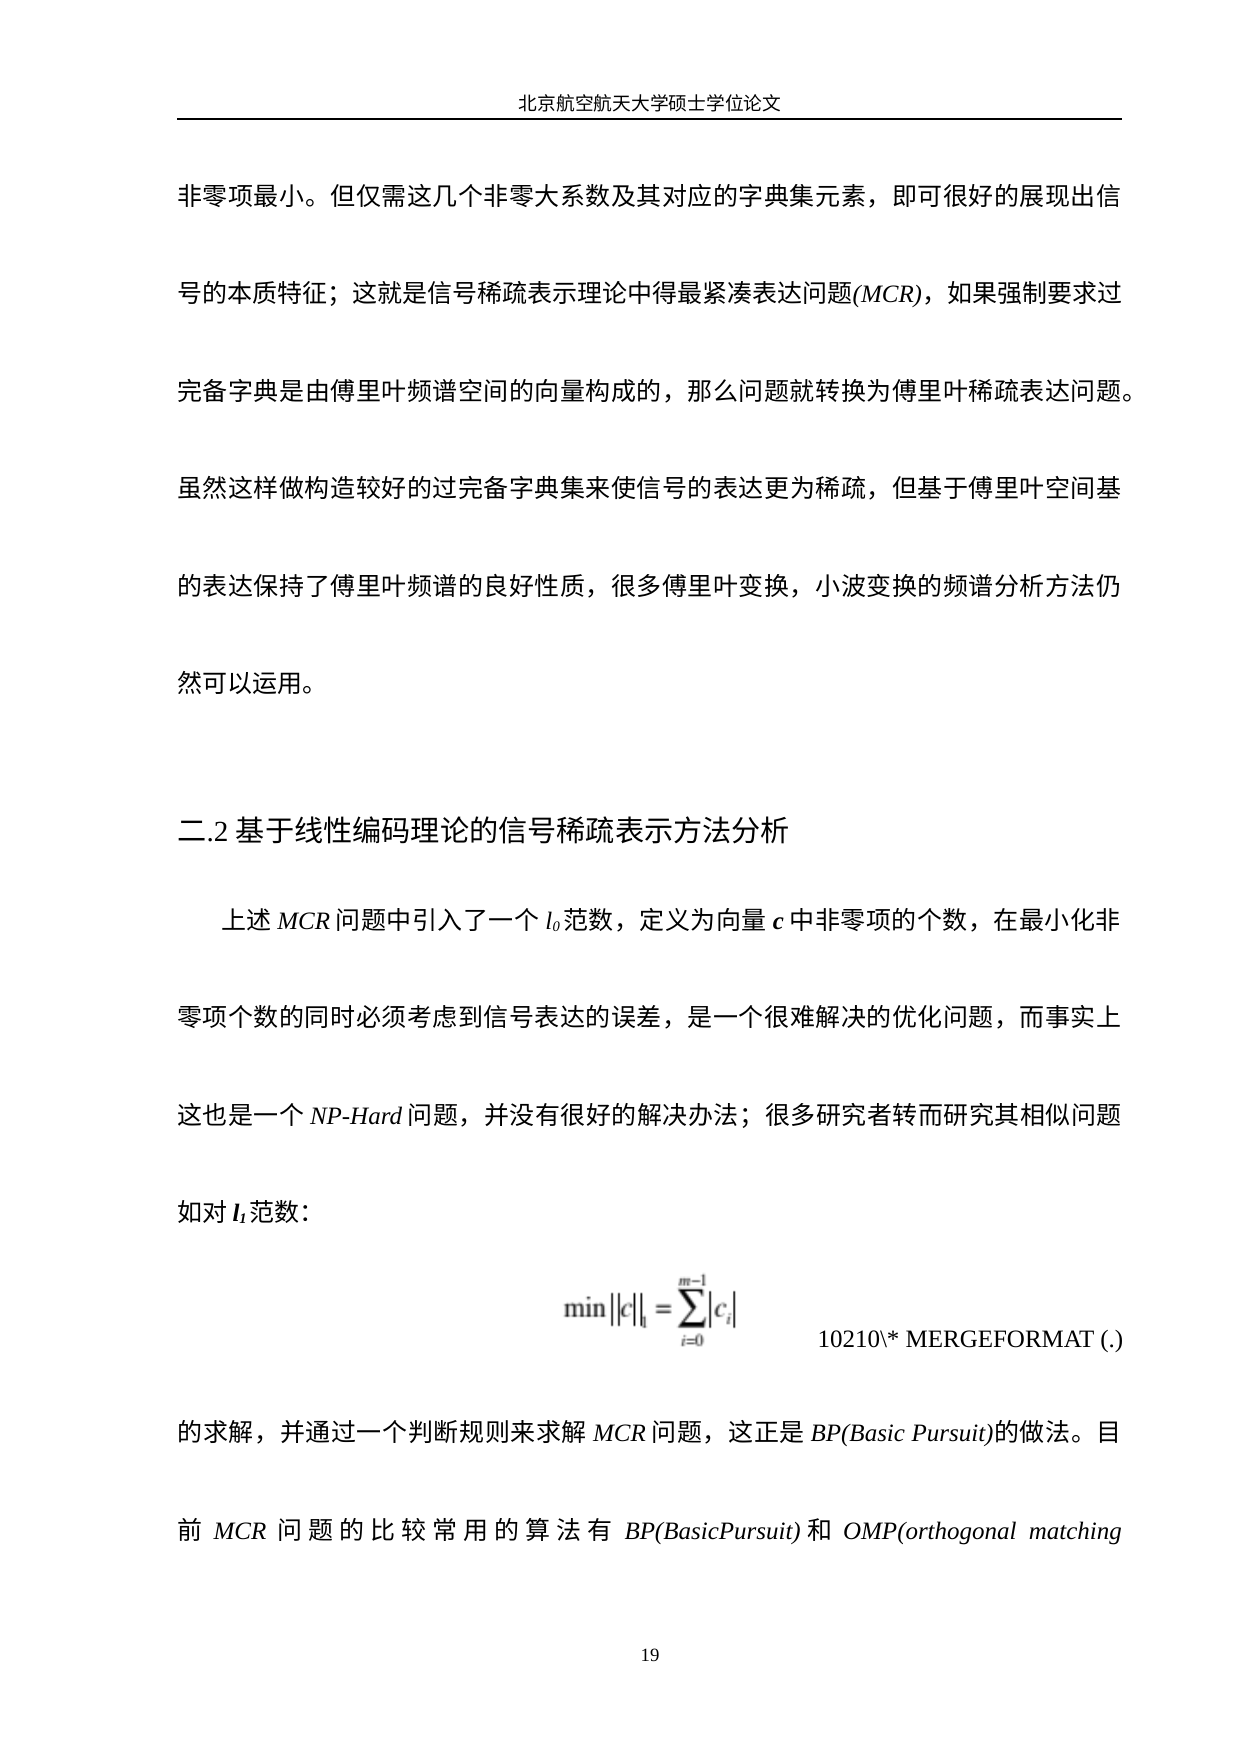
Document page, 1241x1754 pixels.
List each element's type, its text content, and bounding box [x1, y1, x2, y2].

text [177, 162, 1122, 714]
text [177, 1398, 1122, 1561]
subtitle 基于线性编码理论的信号稀疏表示方法分析 [177, 796, 1122, 861]
text 上述MCR问题中引入了一个l0范数，定义为向量c中非零项的个数，在最小化非零项个数的同时必须考虑到信号表达的误差，是一个很难解决的优化问题，而事实上这也是一个NP-Hard问题，并没有很好的解决办法；很多研究者转而研究其相似问题如对l1范数： [177, 886, 1122, 1243]
